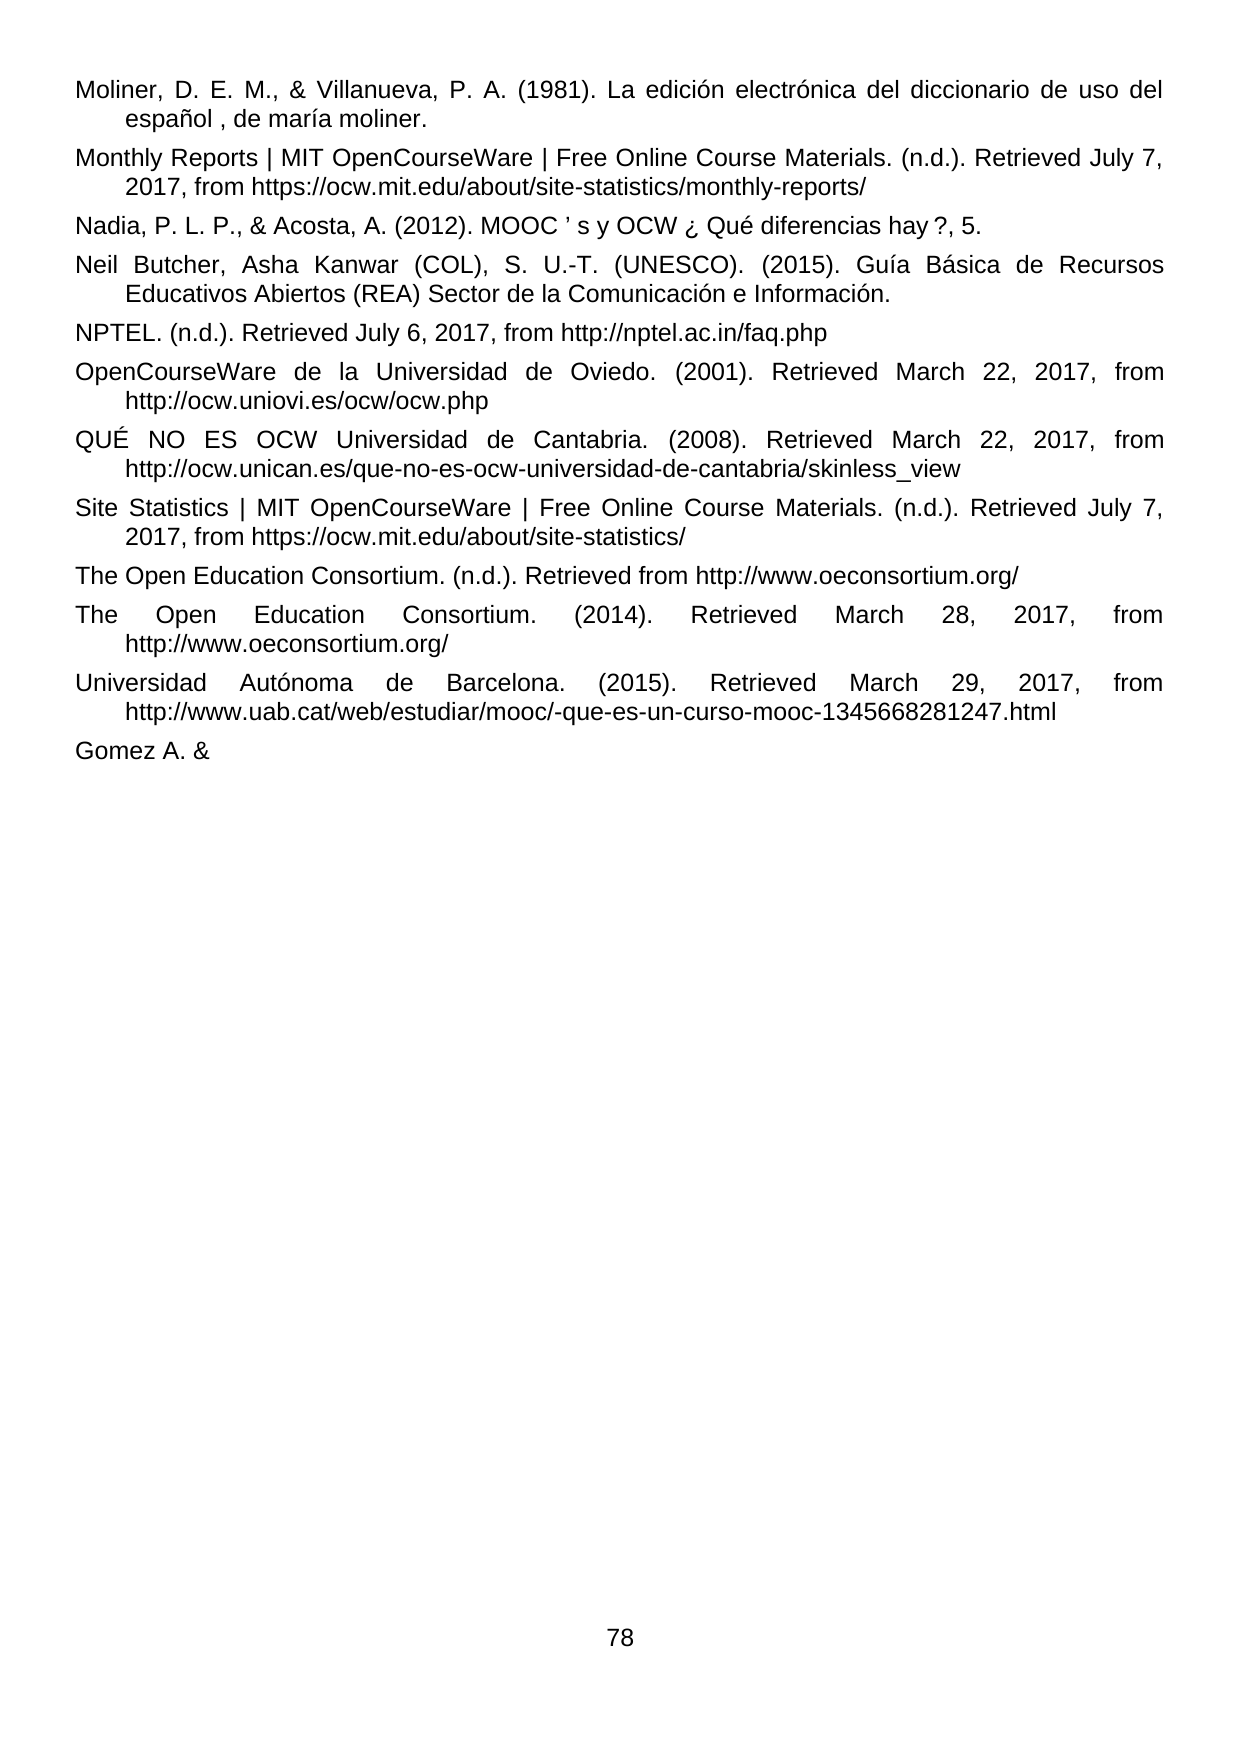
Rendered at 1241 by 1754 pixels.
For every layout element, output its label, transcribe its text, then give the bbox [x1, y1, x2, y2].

text QUÉ NO ES OCW Universidad de Cantabria. (2008). Retrieved March 22, 2017, from http://ocw.unican.es/que-no-es-ocw-universidad-de-cantabria/skinless_view [75, 425, 1165, 482]
text Neil Butcher, Asha Kanwar (COL), S. U.-T. (UNESCO). (2015). Guía Básica de Recursos Educativos Abiertos (REA) Sector de la Comunicación e Información. [75, 250, 1165, 307]
text Site Statistics | MIT OpenCourseWare | Free Online Course Materials. (n.d.). Retrieved July 7, 2017, from https://ocw.mit.edu/about/site-statistics/ [75, 493, 1165, 550]
text OpenCourseWare de la Universidad de Oviedo. (2001). Retrieved March 22, 2017, from http://ocw.uniovi.es/ocw/ocw.php [75, 357, 1165, 414]
text Nadia, P. L. P., & Acosta, A. (2012). MOOC ’ s y OCW ¿ Qué diferencias hay ?, 5. [75, 211, 1165, 239]
text Moliner, D. E. M., & Villanueva, P. A. (1981). La edición electrónica del diccionario de uso del español , de maría moliner. [75, 75, 1165, 132]
text Universidad Autónoma de Barcelona. (2015). Retrieved March 29, 2017, from http://www.uab.cat/web/estudiar/mooc/-que-es-un-curso-mooc-1345668281247.html [75, 668, 1165, 725]
text Monthly Reports | MIT OpenCourseWare | Free Online Course Materials. (n.d.). Retrieved July 7, 2017, from https://ocw.mit.edu/about/site-statistics/monthly-reports/ [75, 143, 1165, 200]
text NPTEL. (n.d.). Retrieved July 6, 2017, from http://nptel.ac.in/faq.php [75, 318, 1165, 347]
text The Open Education Consortium. (2014). Retrieved March 28, 2017, from http://www.oeconsortium.org/ [75, 600, 1165, 657]
text The Open Education Consortium. (n.d.). Retrieved from http://www.oeconsortium.org/ [75, 561, 1165, 589]
text Gomez A. & [75, 736, 1165, 765]
